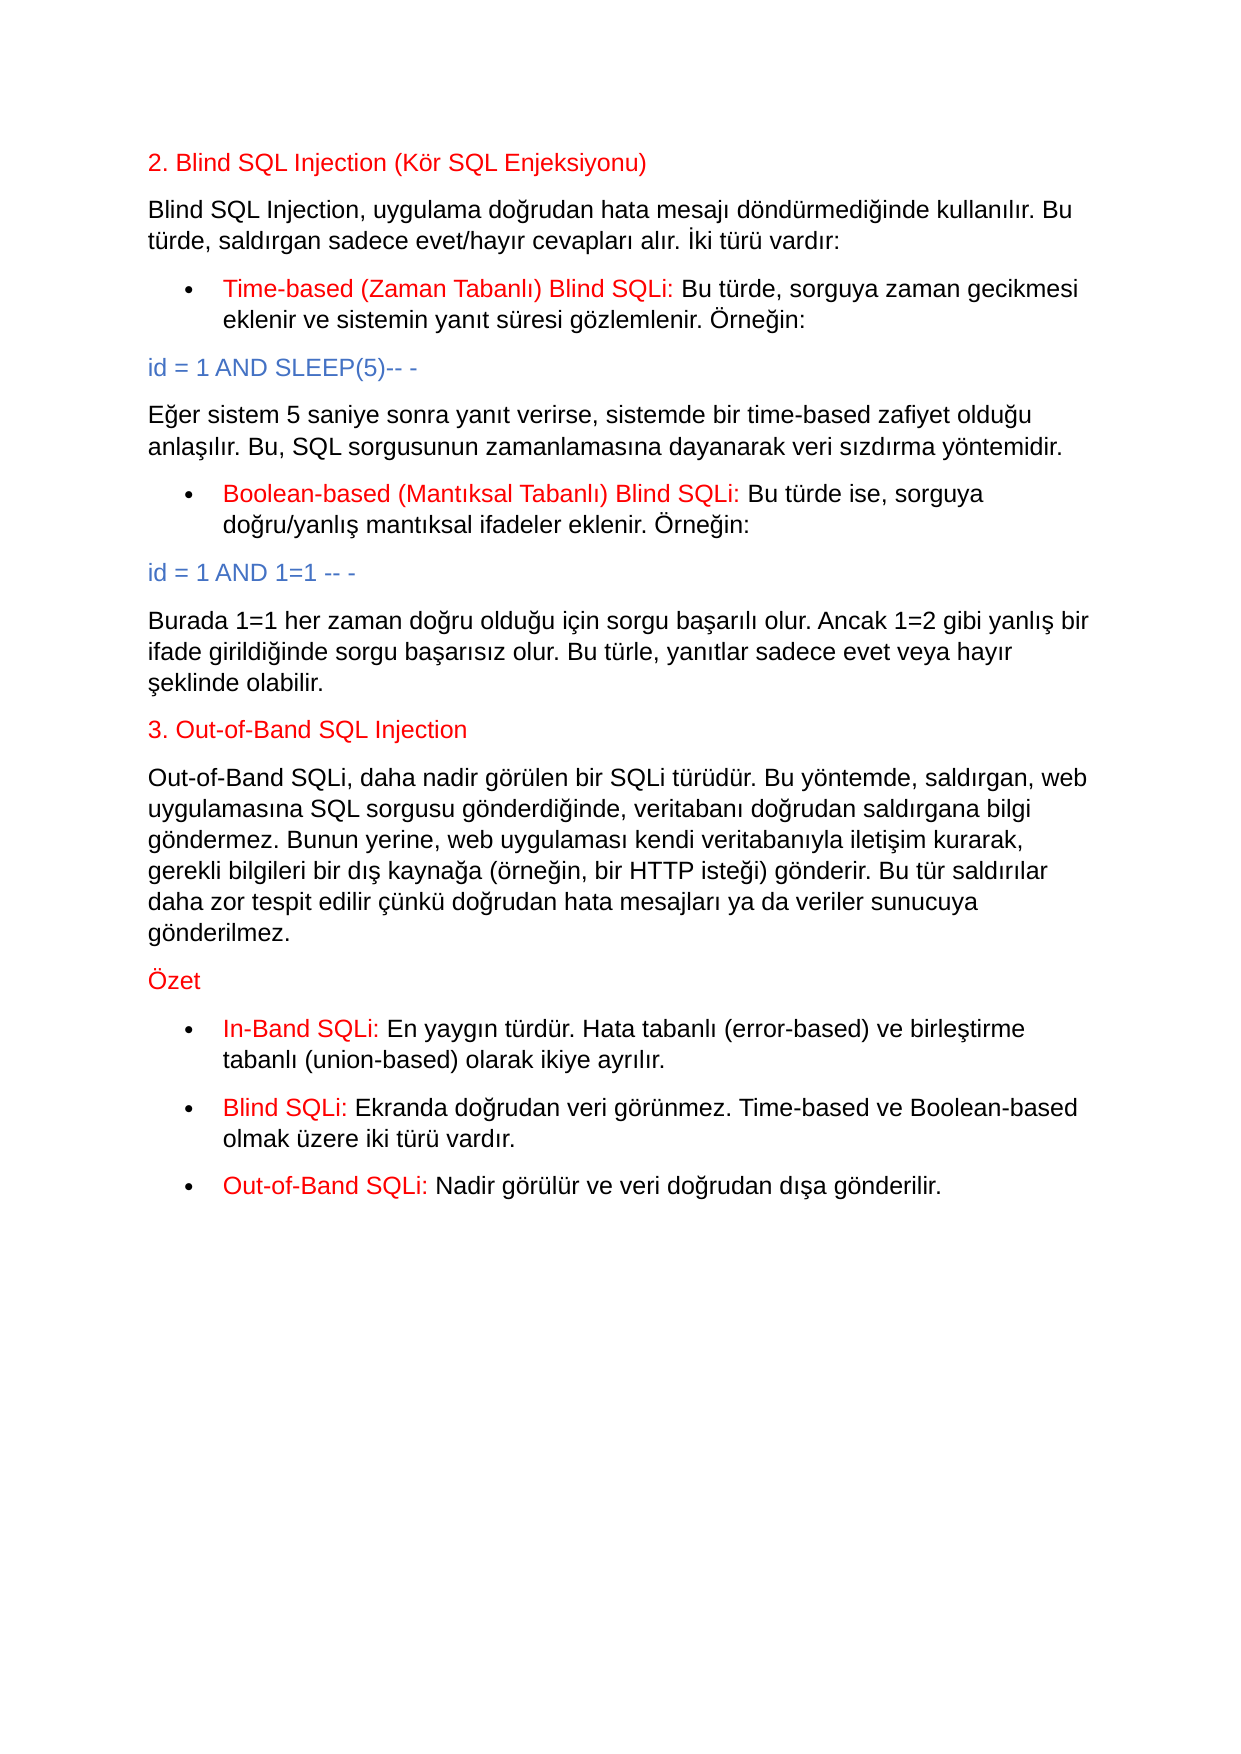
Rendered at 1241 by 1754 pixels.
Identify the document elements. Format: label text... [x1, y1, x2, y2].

text 2. Blind SQL Injection (Kör SQL Enjeksiyonu) [148, 148, 1093, 176]
text Özet [148, 966, 1093, 995]
text Blind SQL Injection, uygulama doğrudan hata mesajı döndürmediğinde kullanılır. Bu türde, saldırgan sadece evet/hayır cevapları alır. İki türü vardır: [148, 195, 1093, 255]
text Eğer sistem 5 saniye sonra yanıt verirse, sistemde bir time-based zafiyet olduğu anlaşılır. Bu, SQL sorgusunun zamanlamasına dayanarak veri sızdırma yöntemidir. [148, 401, 1093, 460]
list Boolean-based (Mantıksal Tabanlı) Blind SQLi: Bu türde ise, sorguya doğru/yanlış mantıksal ifadeler eklenir. Örneğin: [185, 479, 1093, 539]
list Out-of-Band SQLi: Nadir görülür ve veri doğrudan dışa gönderilir. [185, 1171, 1093, 1200]
text Burada 1=1 her zaman doğru olduğu için sorgu başarılı olur. Ancak 1=2 gibi yanlış bir ifade girildiğinde sorgu başarısız olur. Bu türle, yanıtlar sadece evet veya hayır şeklinde olabilir. [148, 606, 1093, 697]
text 3. Out-of-Band SQL Injection [148, 716, 1093, 744]
list In-Band SQLi: En yaygın türdür. Hata tabanlı (error-based) ve birleştirme tabanlı (union-based) olarak ikiye ayrılır. [185, 1014, 1093, 1074]
list Time-based (Zaman Tabanlı) Blind SQLi: Bu türde, sorguya zaman gecikmesi eklenir ve sistemin yanıt süresi gözlemlenir. Örneğin: [185, 274, 1093, 334]
text Out-of-Band SQLi, daha nadir görülen bir SQLi türüdür. Bu yöntemde, saldırgan, web uygulamasına SQL sorgusu gönderdiğinde, veritabanı doğrudan saldırgana bilgi göndermez. Bunun yerine, web uygulaması kendi veritabanıyla iletişim kurarak, gerekli bilgileri bir dış kaynağa (örneğin, bir HTTP isteği) gönderir. Bu tür saldırılar daha zor tespit edilir çünkü doğrudan hata mesajları ya da veriler sunucuya gönderilmez. [148, 763, 1093, 947]
list Blind SQLi: Ekranda doğrudan veri görünmez. Time-based ve Boolean-based olmak üzere iki türü vardır. [185, 1093, 1093, 1152]
text id = 1 AND 1=1 -- - [148, 558, 1093, 587]
text id = 1 AND SLEEP(5)-- - [148, 353, 1093, 382]
